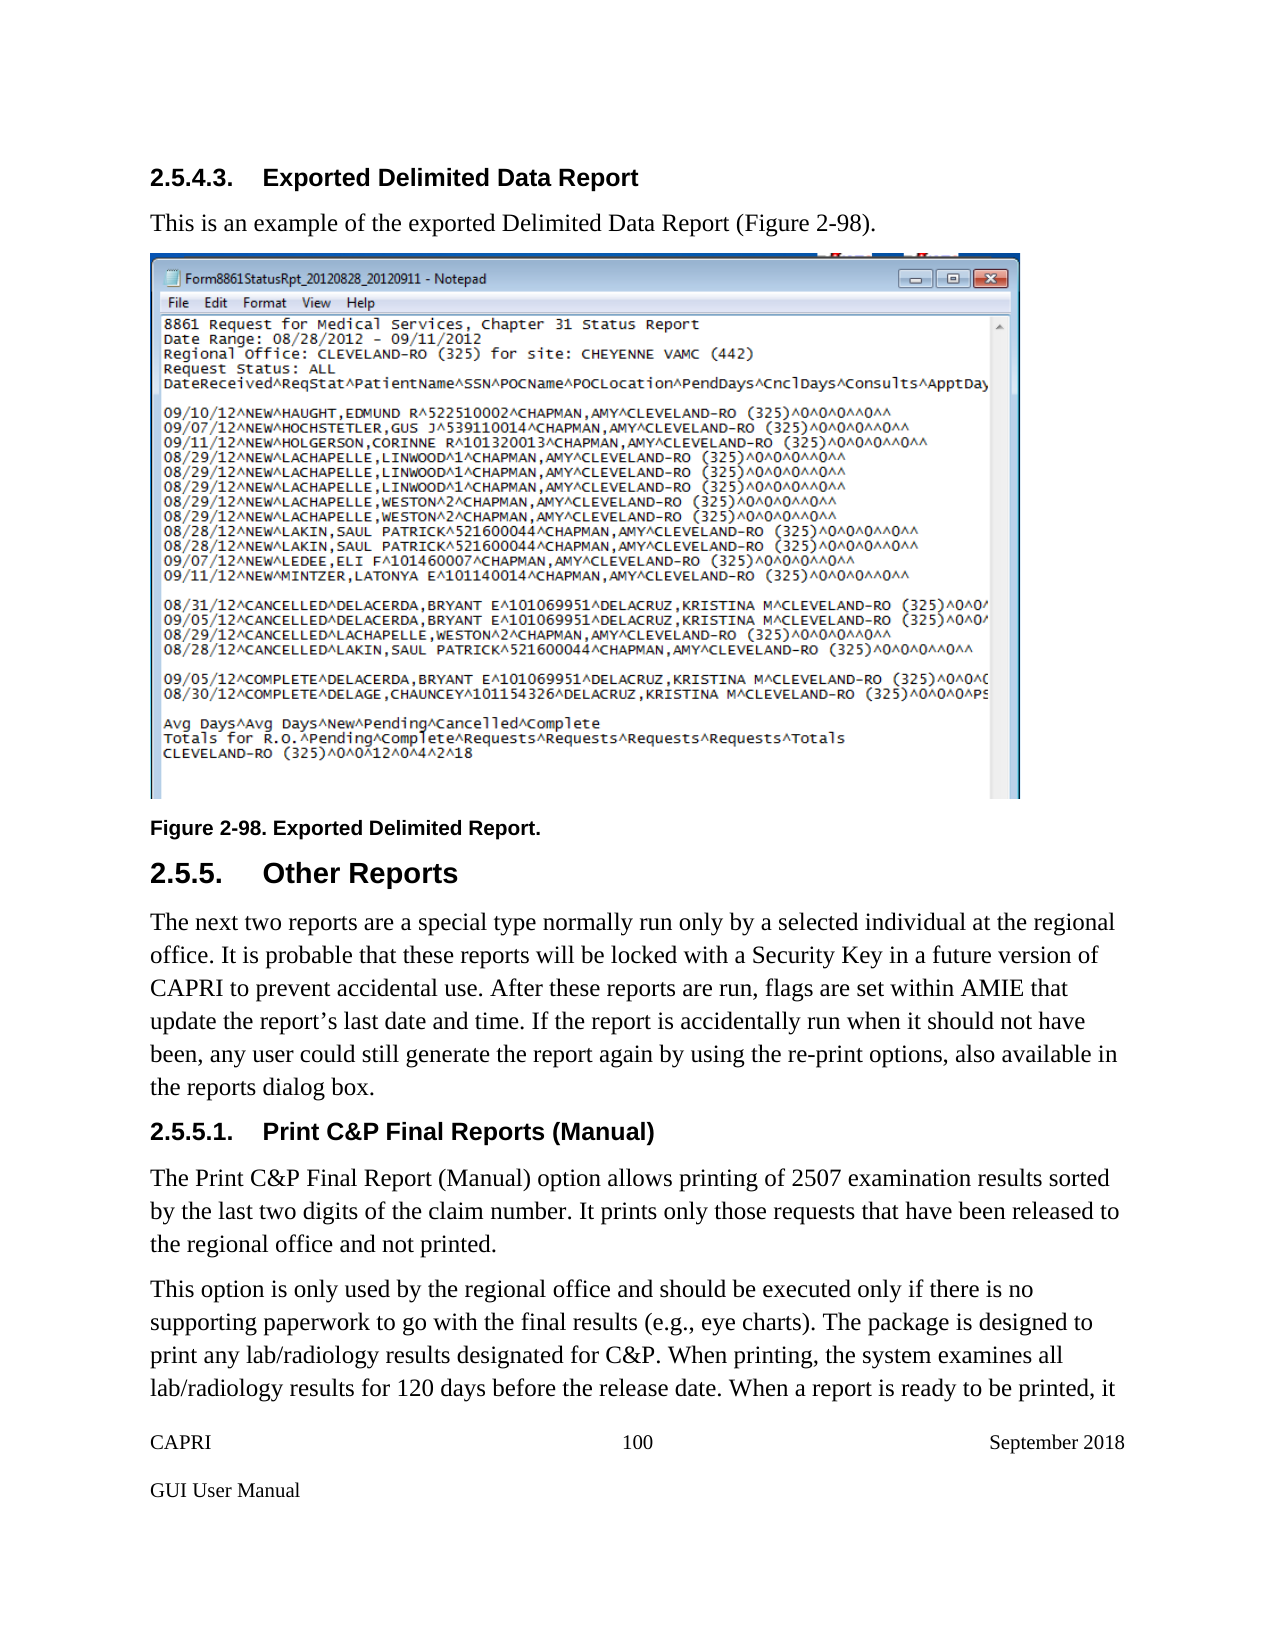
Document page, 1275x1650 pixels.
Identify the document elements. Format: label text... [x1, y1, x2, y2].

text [150, 1274, 1125, 1402]
text The Print C&P Final Report (Manual) option allows printing of 2507 examination results sorted by the last two digits of the claim number. It prints only those requests that have been released to the regional office and not printed. [150, 1163, 1125, 1258]
text The next two reports are a special type normally run only by a selected individual at the regional office. It is probable that these reports will be locked with a Security Key in a future version of CAPRI to prevent accidental use. After these reports are run, flags are set within AMIE that update the report’s last date and time. If the report is accidentally run when it should not have been, any user could still generate the report again by using the re-print options, also available in the reports dialog box. [150, 907, 1125, 1101]
subtitle Other Reports [150, 856, 1125, 889]
picture [150, 253, 1021, 799]
subtitle Print C&P Final Reports (Manual) [150, 1117, 1125, 1146]
text This is an example of the exported Delimited Data Report (Figure 2-83). [150, 208, 1125, 237]
subtitle Exported Delimited Data Report [150, 162, 1125, 191]
